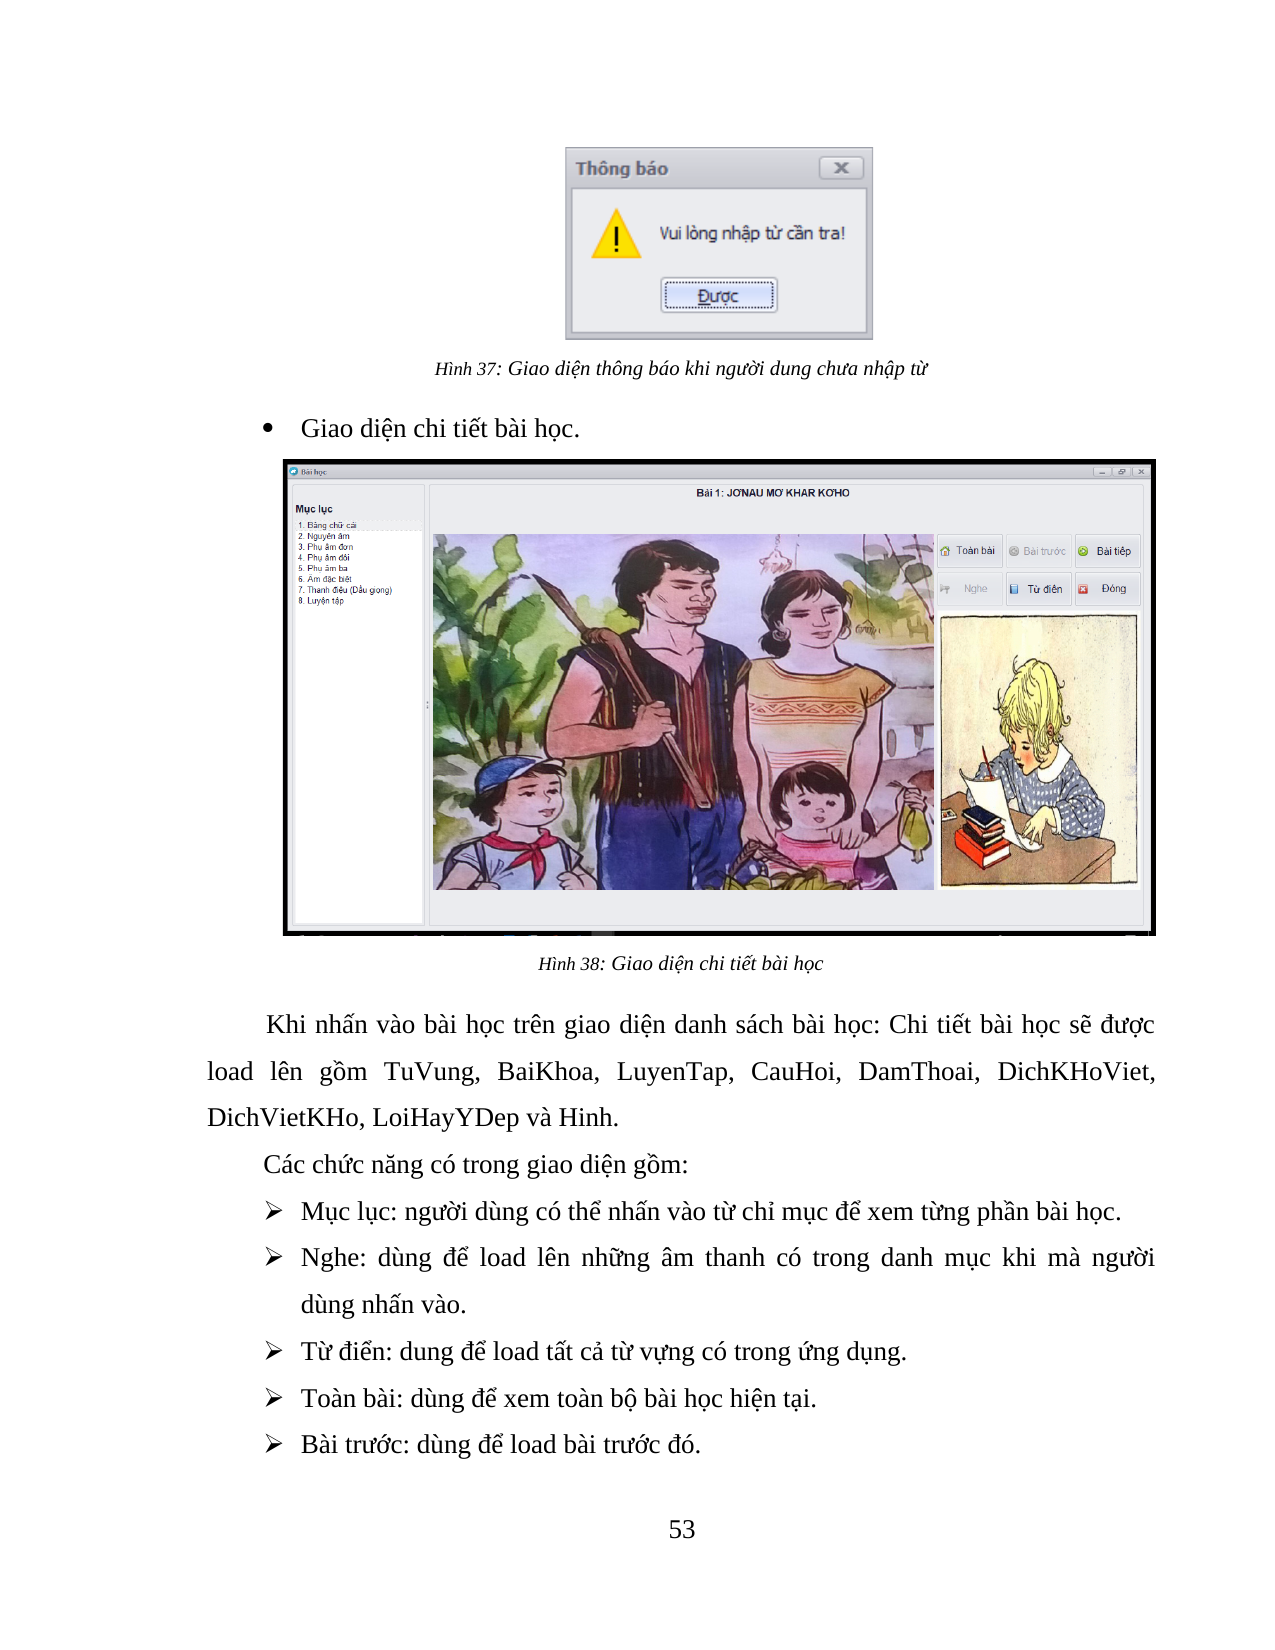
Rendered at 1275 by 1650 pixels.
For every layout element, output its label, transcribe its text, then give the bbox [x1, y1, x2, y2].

list Toàn bài: dùng để xem toàn bộ bài học hiện tại. [263, 1382, 1157, 1413]
list Các chức năng có trong giao diện gồm: [207, 1148, 1157, 1179]
text Hình 38: Giao diện chi tiết bài học [207, 951, 1157, 975]
list Từ điển: dung để load tất cả từ vựng có trong ứng dụng. [263, 1335, 1157, 1366]
list Khi nhấn vào bài học trên giao diện danh sách bài học: Chi tiết bài học sẽ được load lên gồm TuVung, BaiKhoa, LuyenTap, CauHoi, DamThoai, DichKHoViet, DichVietKHo, LoiHayYDep và Hinh. [207, 1008, 1157, 1132]
list Nghe: dùng để load lên những âm thanh có trong danh mục khi mà người dùng nhấn vào. [263, 1241, 1157, 1319]
list Giao diện chi tiết bài học. [263, 412, 1157, 443]
text Hình 37: Giao diện thông báo khi người dung chưa nhập từ [207, 355, 1157, 379]
list Mục lục: người dùng có thể nhấn vào từ chỉ mục để xem từng phần bài học. [263, 1194, 1157, 1226]
picture [565, 147, 874, 340]
picture [282, 459, 1156, 936]
list Bài trước: dùng để load bài trước đó. [263, 1429, 1157, 1460]
